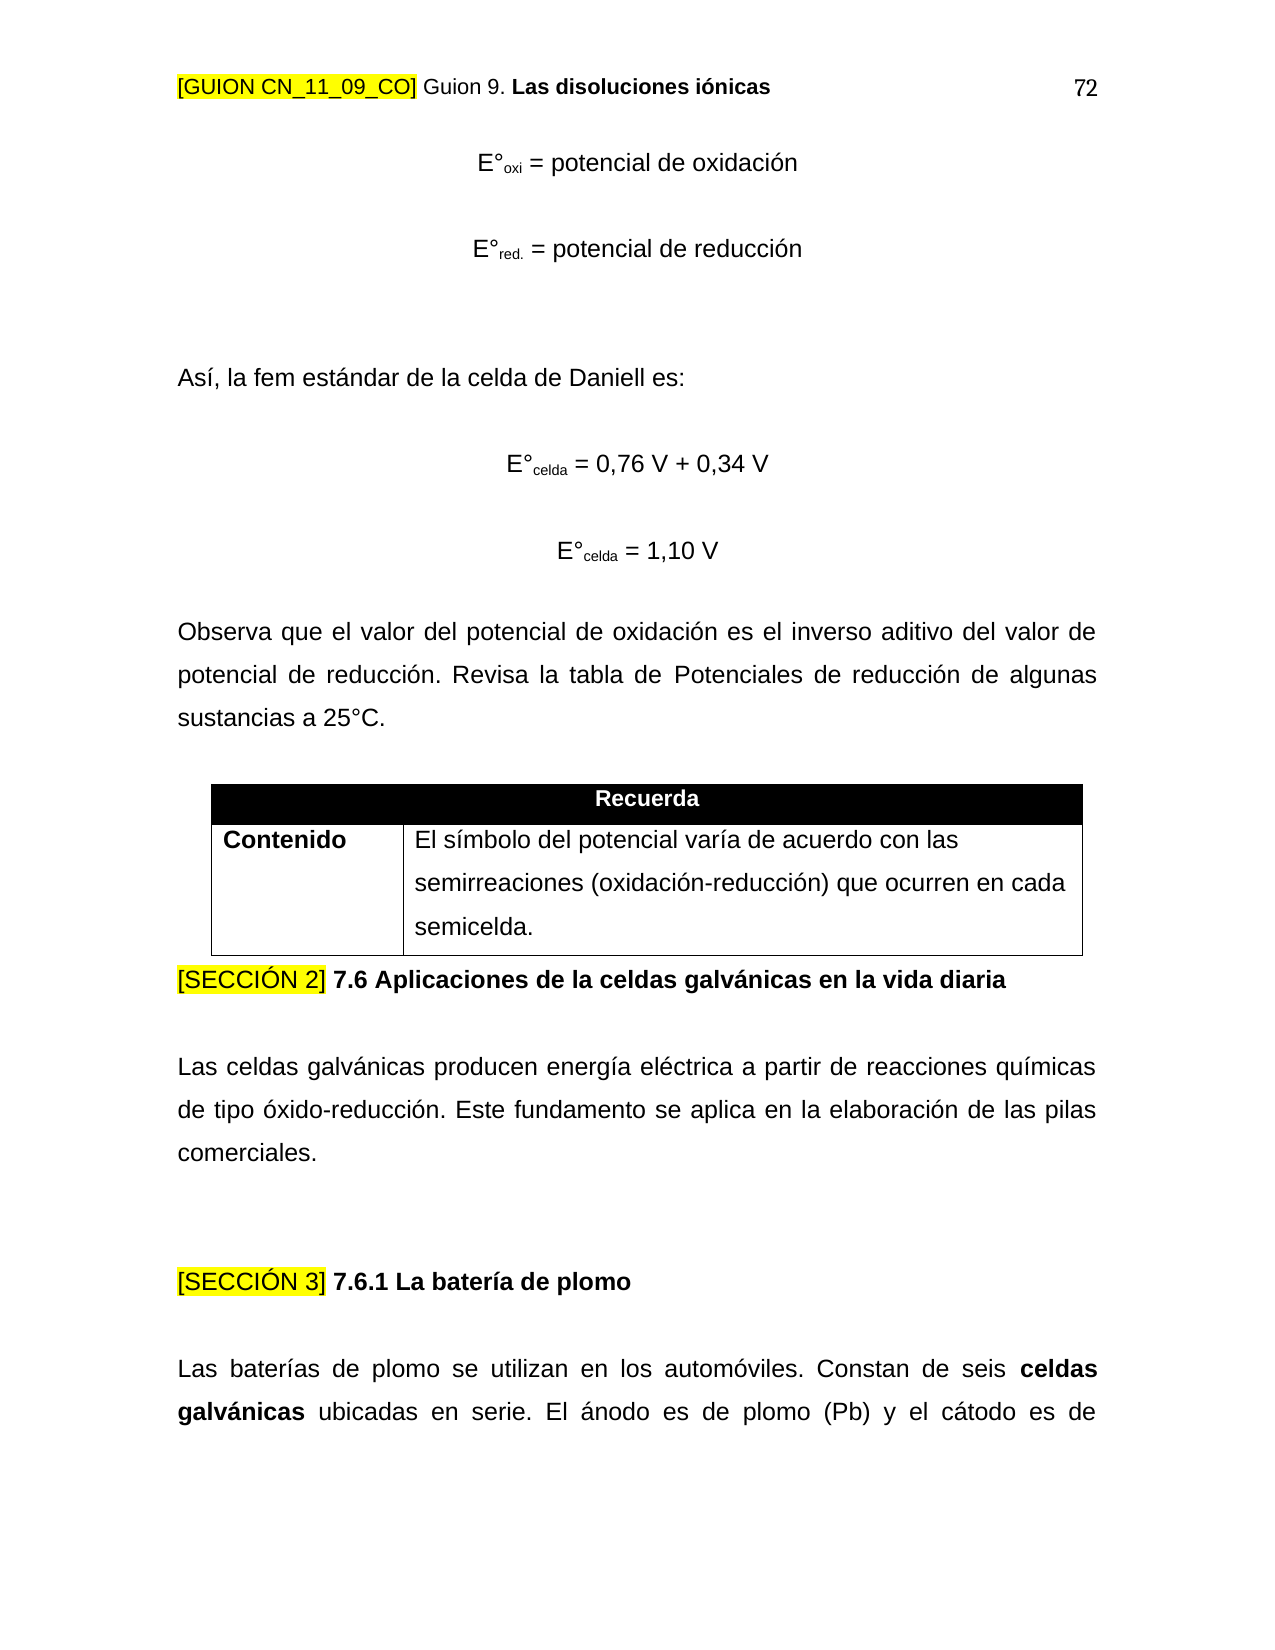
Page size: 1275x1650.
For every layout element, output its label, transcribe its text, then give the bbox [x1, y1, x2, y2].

text Así, la fem estándar de la celda de Daniell es: [177, 363, 1098, 392]
text E°red. = potencial de reducción [177, 234, 1098, 263]
table_header Recuerda [212, 785, 1082, 824]
text E°oxi = potencial de oxidación [177, 148, 1098, 176]
text Las celdas galvánicas producen energía eléctrica a partir de reacciones químicas de tipo óxido-reducción. Este fundamento se aplica en la elaboración de las pilas comerciales. [177, 1052, 1098, 1167]
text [177, 1353, 1098, 1425]
table_cell Contenido [212, 825, 403, 954]
text E°celda = 1,10 V [177, 536, 1098, 564]
text [SECCIÓN 2] 7.6 Aplicaciones de la celdas galvánicas en la vida diaria [177, 827, 1098, 994]
text [SECCIÓN 3] 7.6.1 La batería de plomo [326, 1267, 1098, 1296]
text E°celda = 0,76 V + 0,34 V [177, 449, 1098, 478]
table_cell El símbolo del potencial varía de acuerdo con las semirreaciones (oxidación-reducción) que ocurren en cada semicelda. [404, 825, 1082, 954]
text Observa que el valor del potencial de oxidación es el inverso aditivo del valor de potencial de reducción. Revisa la tabla de Potenciales de reducción de algunas sustancias a 25°C. [177, 617, 1098, 732]
